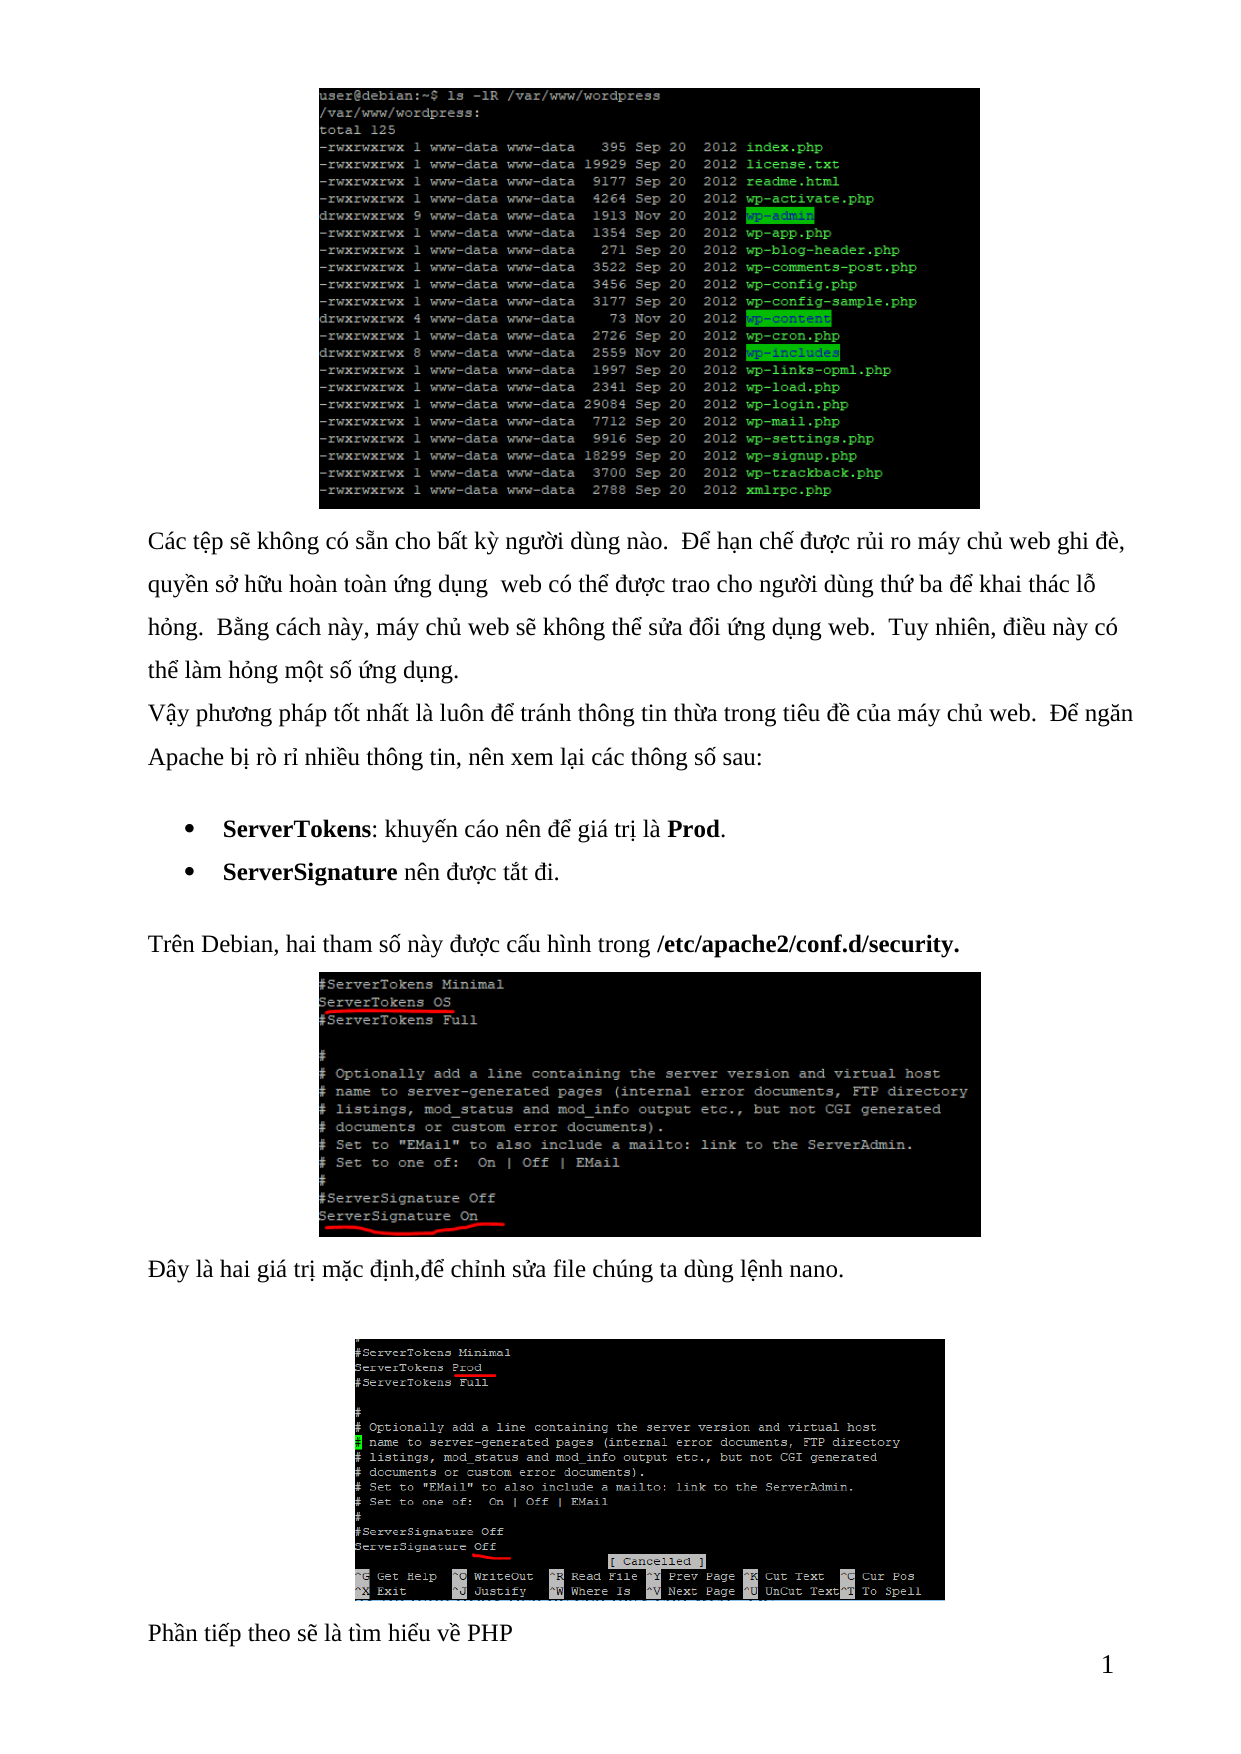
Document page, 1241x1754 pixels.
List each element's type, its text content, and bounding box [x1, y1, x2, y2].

text Phần tiếp theo sẽ là tìm hiểu về PHP [148, 1618, 1152, 1647]
text Các tệp sẽ không có sẵn cho bất kỳ người dùng nào. Để hạn chế được rủi ro máy chủ web ghi đè, quyền sở hữu hoàn toàn ứng dụng web có thể được trao cho người dùng thứ ba để khai thác lỗ hỏng. Bằng cách này, máy chủ web sẽ không thể sửa đổi ứng dụng web. Tuy nhiên, điều này có thể làm hỏng một số ứng dụng. [148, 526, 1152, 684]
list ServerSignature nên được tắt đi. [185, 857, 1152, 886]
text Đây là hai giá trị mặc định,để chỉnh sửa file chúng ta dùng lệnh nano. [148, 1254, 1152, 1282]
list ServerTokens: khuyến cáo nên để giá trị là Prod. [185, 814, 1152, 843]
picture [319, 972, 981, 1237]
picture [319, 88, 980, 509]
text Trên Debian, hai tham số này được cấu hình trong /etc/apache2/conf.d/security. [148, 929, 1152, 958]
picture [355, 1339, 945, 1601]
text Vậy phương pháp tốt nhất là luôn để tránh thông tin thừa trong tiêu đề của máy chủ web. Để ngăn Apache bị rò rỉ nhiều thông tin, nên xem lại các thông số sau: [148, 698, 1152, 770]
